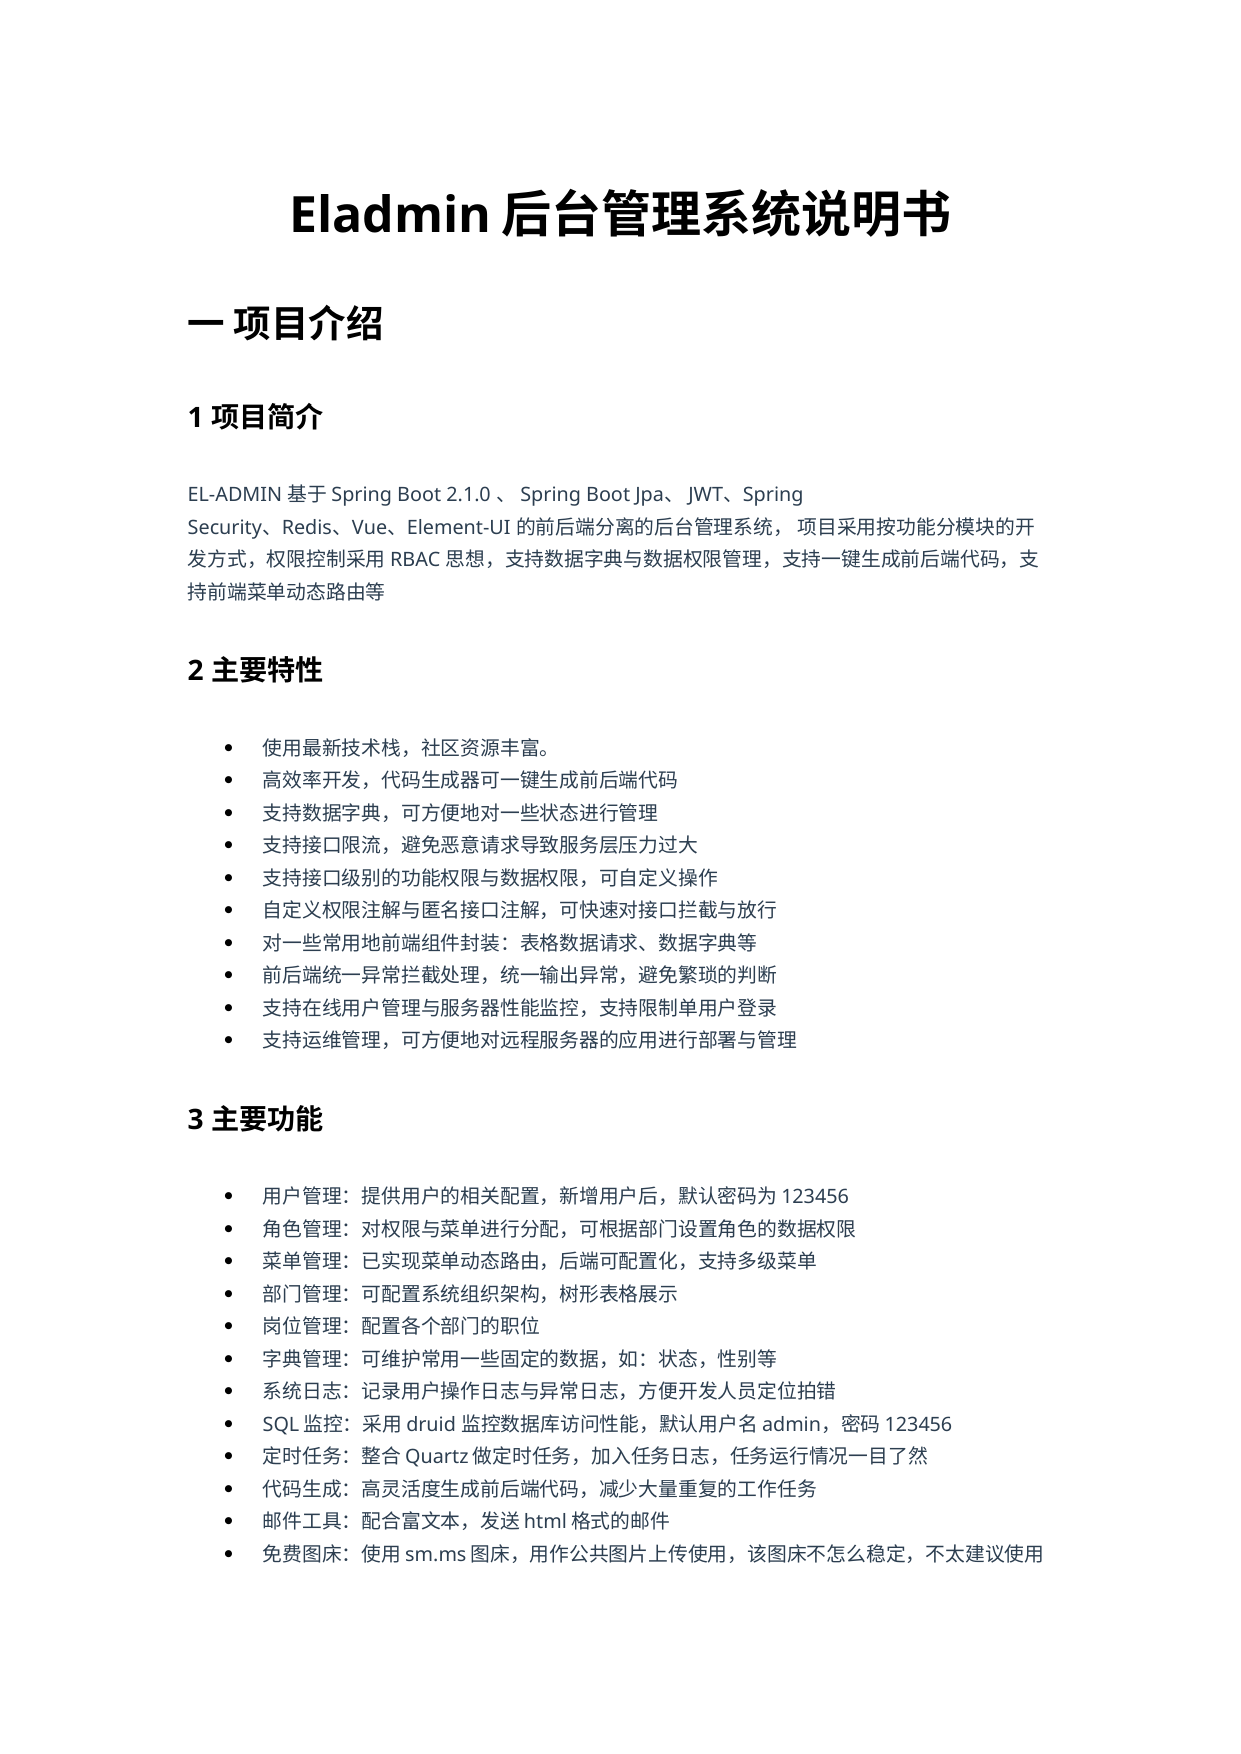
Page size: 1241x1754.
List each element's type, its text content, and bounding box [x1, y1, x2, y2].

list 代码生成：高灵活度生成前后端代码，减少大量重复的工作任务 [225, 1471, 1053, 1504]
subtitle 2 主要特性 [187, 636, 1053, 701]
list 定时任务：整合Quartz做定时任务，加入任务日志，任务运行情况一目了然 [225, 1439, 1053, 1471]
list 自定义权限注解与匿名接口注解，可快速对接口拦截与放行 [225, 893, 1053, 925]
list SQL监控：采用druid 监控数据库访问性能，默认用户名admin，密码123456 [225, 1406, 1053, 1439]
list 菜单管理：已实现菜单动态路由，后端可配置化，支持多级菜单 [225, 1244, 1053, 1276]
text EL-ADMIN 基于 Spring Boot 2.1.0 、 Spring Boot Jpa、 JWT、Spring Security、Redis、Vue、Element-UI 的前后端分离的后台管理系统， 项目采用按功能分模块的开发方式，权限控制采用 RBAC 思想，支持数据字典与数据权限管理，支持一键生成前后端代码，支持前端菜单动态路由等 [187, 477, 1053, 607]
list 支持接口级别的功能权限与数据权限，可自定义操作 [225, 860, 1053, 893]
list 支持运维管理，可方便地对远程服务器的应用进行部署与管理 [225, 1023, 1053, 1055]
subtitle 1 项目简介 [187, 383, 1053, 448]
list 支持接口限流，避免恶意请求导致服务层压力过大 [225, 828, 1053, 860]
list 用户管理：提供用户的相关配置，新增用户后，默认密码为123456 [225, 1179, 1053, 1211]
subtitle 一 项目介绍 [187, 289, 1053, 354]
list 角色管理：对权限与菜单进行分配，可根据部门设置角色的数据权限 [225, 1211, 1053, 1244]
list 免费图床：使用sm.ms图床，用作公共图片上传使用，该图床不怎么稳定，不太建议使用 [225, 1536, 1053, 1569]
list 岗位管理：配置各个部门的职位 [225, 1309, 1053, 1341]
list 前后端统一异常拦截处理，统一输出异常，避免繁琐的判断 [225, 958, 1053, 990]
subtitle Eladmin后台管理系统说明书 [187, 162, 1053, 259]
subtitle 3 主要功能 [187, 1084, 1053, 1149]
list 使用最新技术栈，社区资源丰富。 [225, 730, 1053, 763]
list 支持数据字典，可方便地对一些状态进行管理 [225, 795, 1053, 828]
list 字典管理：可维护常用一些固定的数据，如：状态，性别等 [225, 1341, 1053, 1374]
list 邮件工具：配合富文本，发送html格式的邮件 [225, 1504, 1053, 1536]
list 系统日志：记录用户操作日志与异常日志，方便开发人员定位拍错 [225, 1374, 1053, 1406]
list 高效率开发，代码生成器可一键生成前后端代码 [225, 763, 1053, 795]
list 对一些常用地前端组件封装：表格数据请求、数据字典等 [225, 925, 1053, 958]
list 部门管理：可配置系统组织架构，树形表格展示 [225, 1276, 1053, 1309]
list 支持在线用户管理与服务器性能监控，支持限制单用户登录 [225, 990, 1053, 1023]
